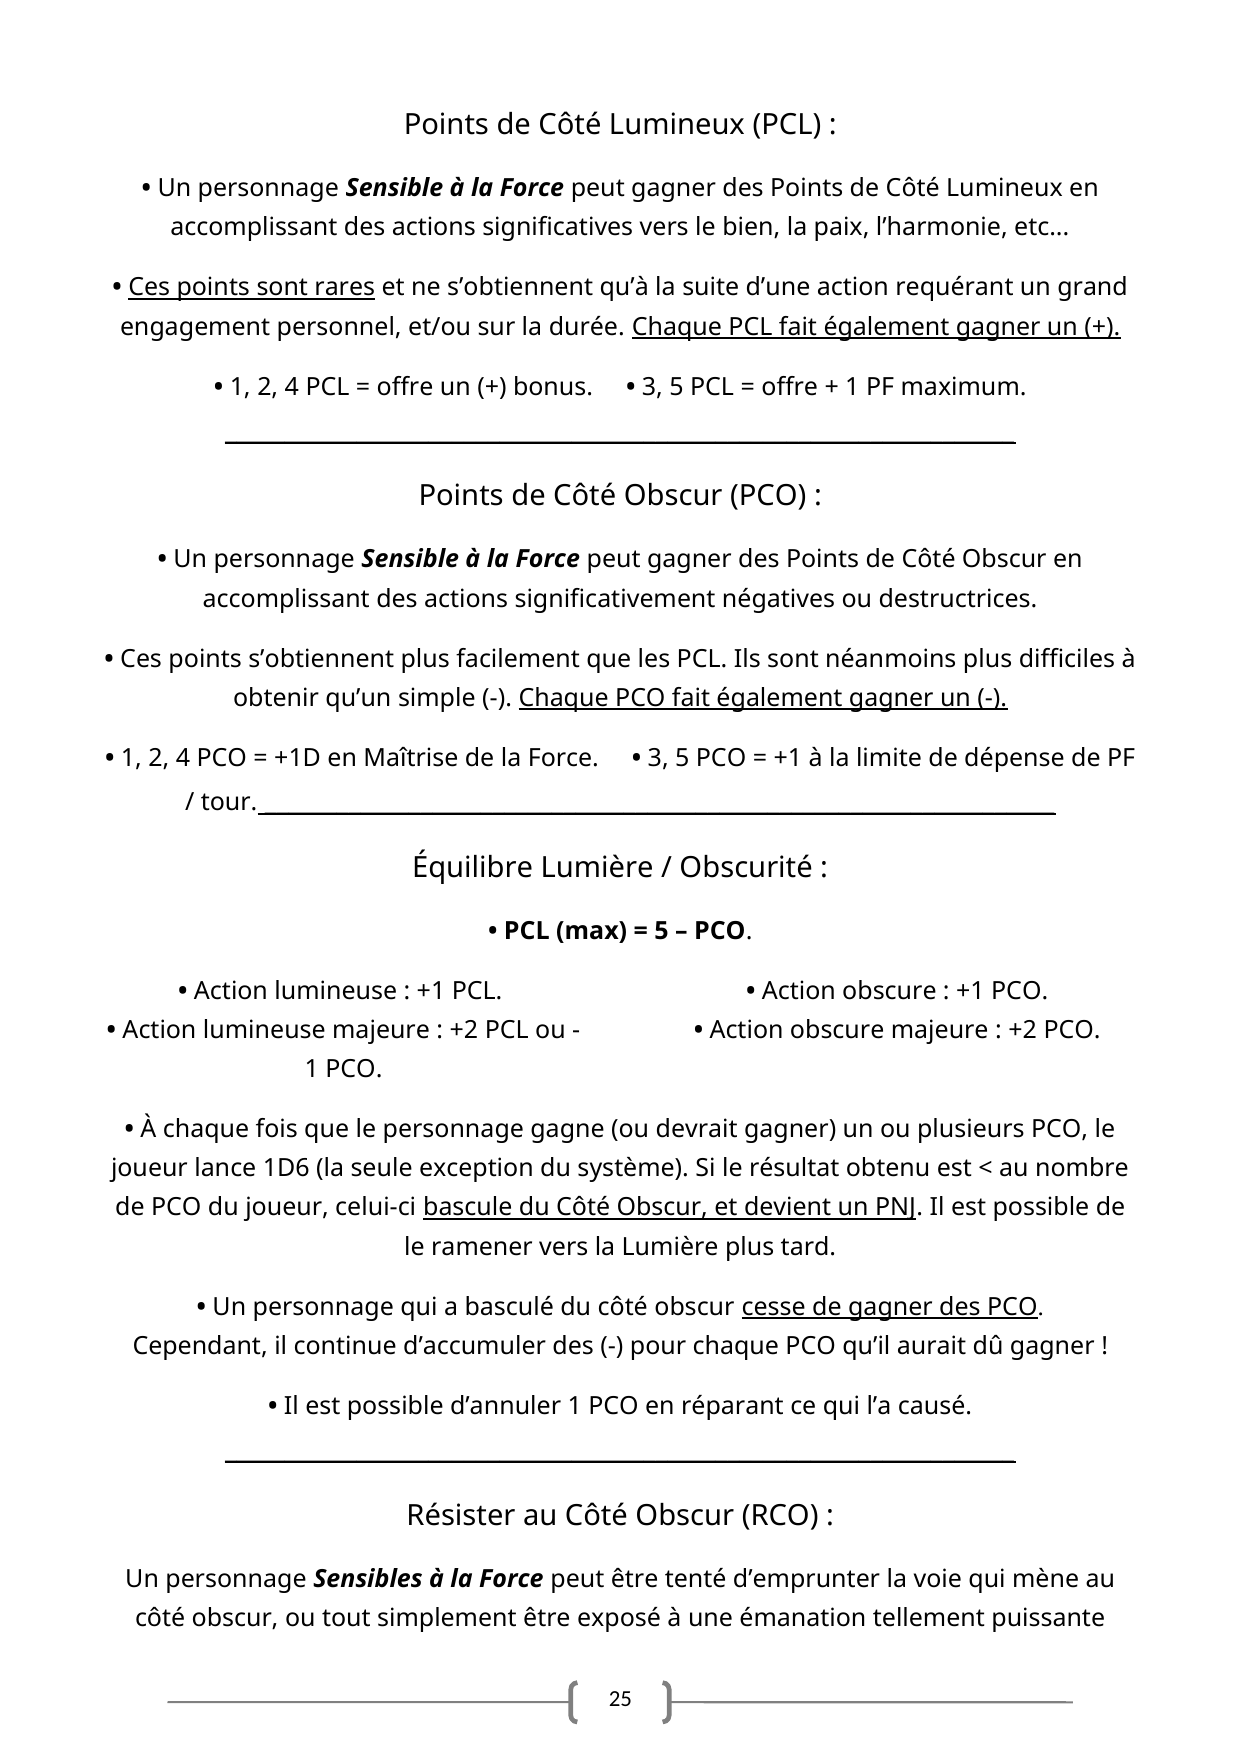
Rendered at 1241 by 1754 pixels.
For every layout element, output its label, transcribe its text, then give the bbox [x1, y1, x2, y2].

text • 1, 2, 4 PCL = offre un (+) bonus. • 3, 5 PCL = offre + 1 PF maximum. __________________________________________________________________ [103, 368, 1137, 448]
text • Action lumineuse : +1 PCL. • Action lumineuse majeure : +2 PCL ou -1 PCO. [103, 972, 583, 1085]
text • À chaque fois que le personnage gagne (ou devrait gagner) un ou plusieurs PCO, le joueur lance 1D6 (la seule exception du système). Si le résultat obtenu est < au nombre de PCO du joueur, celui-ci bascule du Côté Obscur, et devient un PNJ. Il est possible de le ramener vers la Lumière plus tard. [103, 1111, 1137, 1262]
text • Un personnage Sensible à la Force peut gagner des Points de Côté Lumineux en accomplissant des actions significatives vers le bien, la paix, l’harmonie, etc... [103, 170, 1137, 243]
text • Action obscure : +1 PCO. • Action obscure majeure : +2 PCO. [657, 972, 1137, 1046]
text • Ces points sont rares et ne s’obtiennent qu’à la suite d’une action requérant un grand engagement personnel, et/ou sur la durée. Chaque PCL fait également gagner un (+). [103, 269, 1137, 342]
text Points de Côté Lumineux (PCL) : [103, 103, 1137, 143]
text Points de Côté Obscur (PCO) : [103, 474, 1137, 514]
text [103, 1560, 1137, 1633]
text • Ces points s’obtiennent plus facilement que les PCL. Ils sont néanmoins plus difficiles à obtenir qu’un simple (-). Chaque PCO fait également gagner un (-). [103, 640, 1137, 713]
text Résister au Côté Obscur (RCO) : [103, 1494, 1137, 1533]
text • PCL (max) = 5 – PCO. [103, 912, 1137, 946]
text • Un personnage qui a basculé du côté obscur cesse de gagner des PCO. Cependant, il continue d’accumuler des (-) pour chaque PCO qu’il aurait dû gagner ! [103, 1288, 1137, 1361]
text Équilibre Lumière / Obscurité : [103, 846, 1137, 886]
text • 1, 2, 4 PCO = +1D en Maîtrise de la Force. • 3, 5 PCO = +1 à la limite de dépense de PF / tour. __________________________________________________________________ [103, 739, 1137, 819]
text • Un personnage Sensible à la Force peut gagner des Points de Côté Obscur en accomplissant des actions significativement négatives ou destructrices. [103, 541, 1137, 614]
text • Il est possible d’annuler 1 PCO en réparant ce qui l’a causé. __________________________________________________________________ [103, 1387, 1137, 1467]
